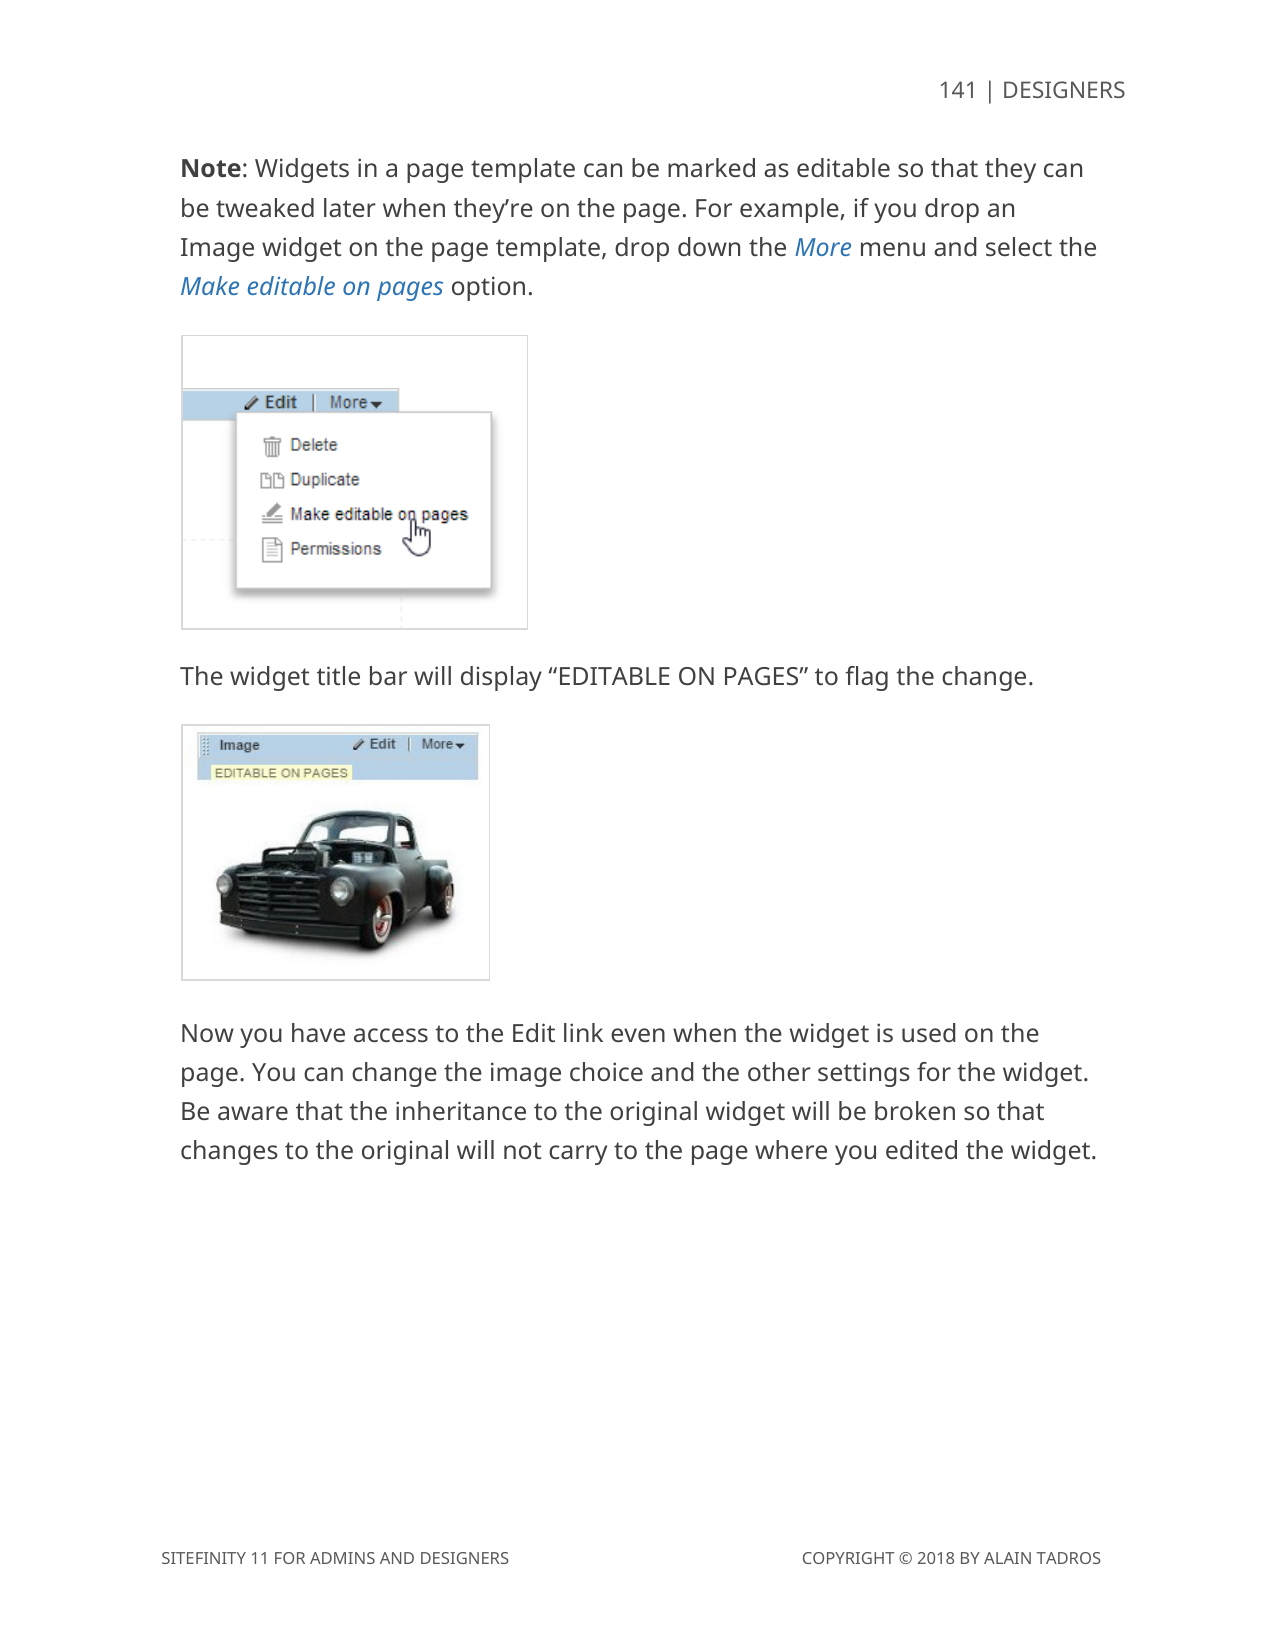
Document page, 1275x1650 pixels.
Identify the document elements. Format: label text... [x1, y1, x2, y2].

text The widget title bar will display “EDITABLE ON PAGES” to flag the change. [180, 360, 1275, 692]
picture [183, 388, 505, 628]
text Note: Widgets in a page template can be marked as editable so that they can be tweaked later when they’re on the page. For example, if you drop an Image widget on the page template, drop down the More menu and select the Make editable on pages option. [180, 151, 1098, 303]
picture [185, 726, 482, 965]
text Now you have access to the Edit link even when the widget is used on the page. You can change the image choice and the other settings for the widget. Be aware that the inheritance to the original widget will be broken so that changes to the original will not carry to the page where you edited the widget. [180, 750, 1098, 1167]
text 141 | DESIGNERS [0, 74, 1126, 106]
